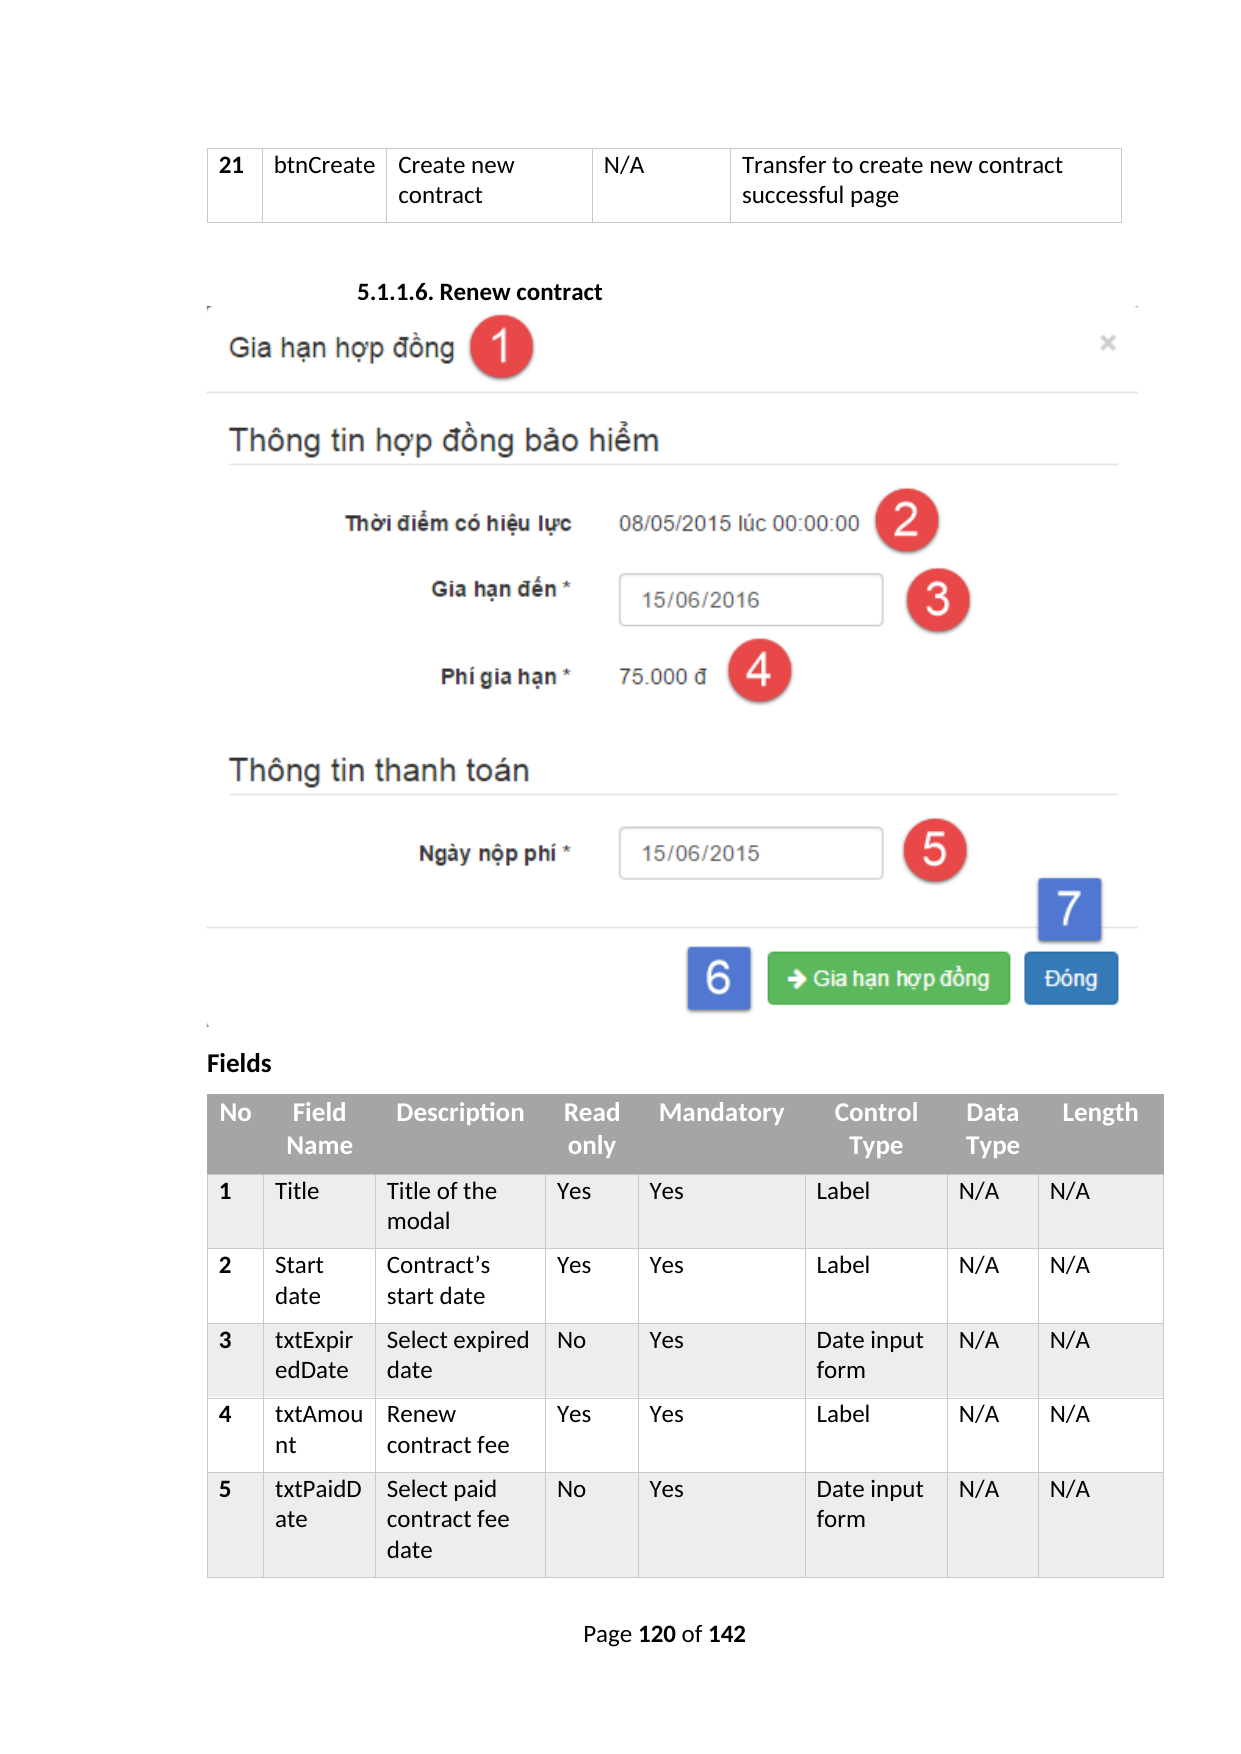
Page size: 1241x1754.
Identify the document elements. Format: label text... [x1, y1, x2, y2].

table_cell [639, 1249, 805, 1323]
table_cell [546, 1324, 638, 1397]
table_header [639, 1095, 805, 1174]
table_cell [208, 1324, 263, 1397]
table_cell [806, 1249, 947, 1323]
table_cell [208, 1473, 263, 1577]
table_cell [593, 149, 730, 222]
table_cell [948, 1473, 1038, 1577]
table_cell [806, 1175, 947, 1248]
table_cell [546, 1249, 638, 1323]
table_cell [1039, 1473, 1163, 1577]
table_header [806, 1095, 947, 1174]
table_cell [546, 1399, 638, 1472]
picture [206, 306, 1138, 1027]
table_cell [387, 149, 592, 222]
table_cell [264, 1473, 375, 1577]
text Fields [207, 1046, 1122, 1079]
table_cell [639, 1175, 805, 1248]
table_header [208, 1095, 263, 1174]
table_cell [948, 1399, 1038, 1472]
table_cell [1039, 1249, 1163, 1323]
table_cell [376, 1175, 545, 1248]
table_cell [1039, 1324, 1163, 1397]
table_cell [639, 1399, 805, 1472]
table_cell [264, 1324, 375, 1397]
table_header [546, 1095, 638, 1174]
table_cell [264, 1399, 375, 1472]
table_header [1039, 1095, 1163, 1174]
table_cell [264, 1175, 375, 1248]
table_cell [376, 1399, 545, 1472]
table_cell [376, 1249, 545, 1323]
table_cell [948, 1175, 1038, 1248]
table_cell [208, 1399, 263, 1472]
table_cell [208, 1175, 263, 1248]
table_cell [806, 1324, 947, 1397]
subtitle Renew contract [357, 276, 1122, 306]
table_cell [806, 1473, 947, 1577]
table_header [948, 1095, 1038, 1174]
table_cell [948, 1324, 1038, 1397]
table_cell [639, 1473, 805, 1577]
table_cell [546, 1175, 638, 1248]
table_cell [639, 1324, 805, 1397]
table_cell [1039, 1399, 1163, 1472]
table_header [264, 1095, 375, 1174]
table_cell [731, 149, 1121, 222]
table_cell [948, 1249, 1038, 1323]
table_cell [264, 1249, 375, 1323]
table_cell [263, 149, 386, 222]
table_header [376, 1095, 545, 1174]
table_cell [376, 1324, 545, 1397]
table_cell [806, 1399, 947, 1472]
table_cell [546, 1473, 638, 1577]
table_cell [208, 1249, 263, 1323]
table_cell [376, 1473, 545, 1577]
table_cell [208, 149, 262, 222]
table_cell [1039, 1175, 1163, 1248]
